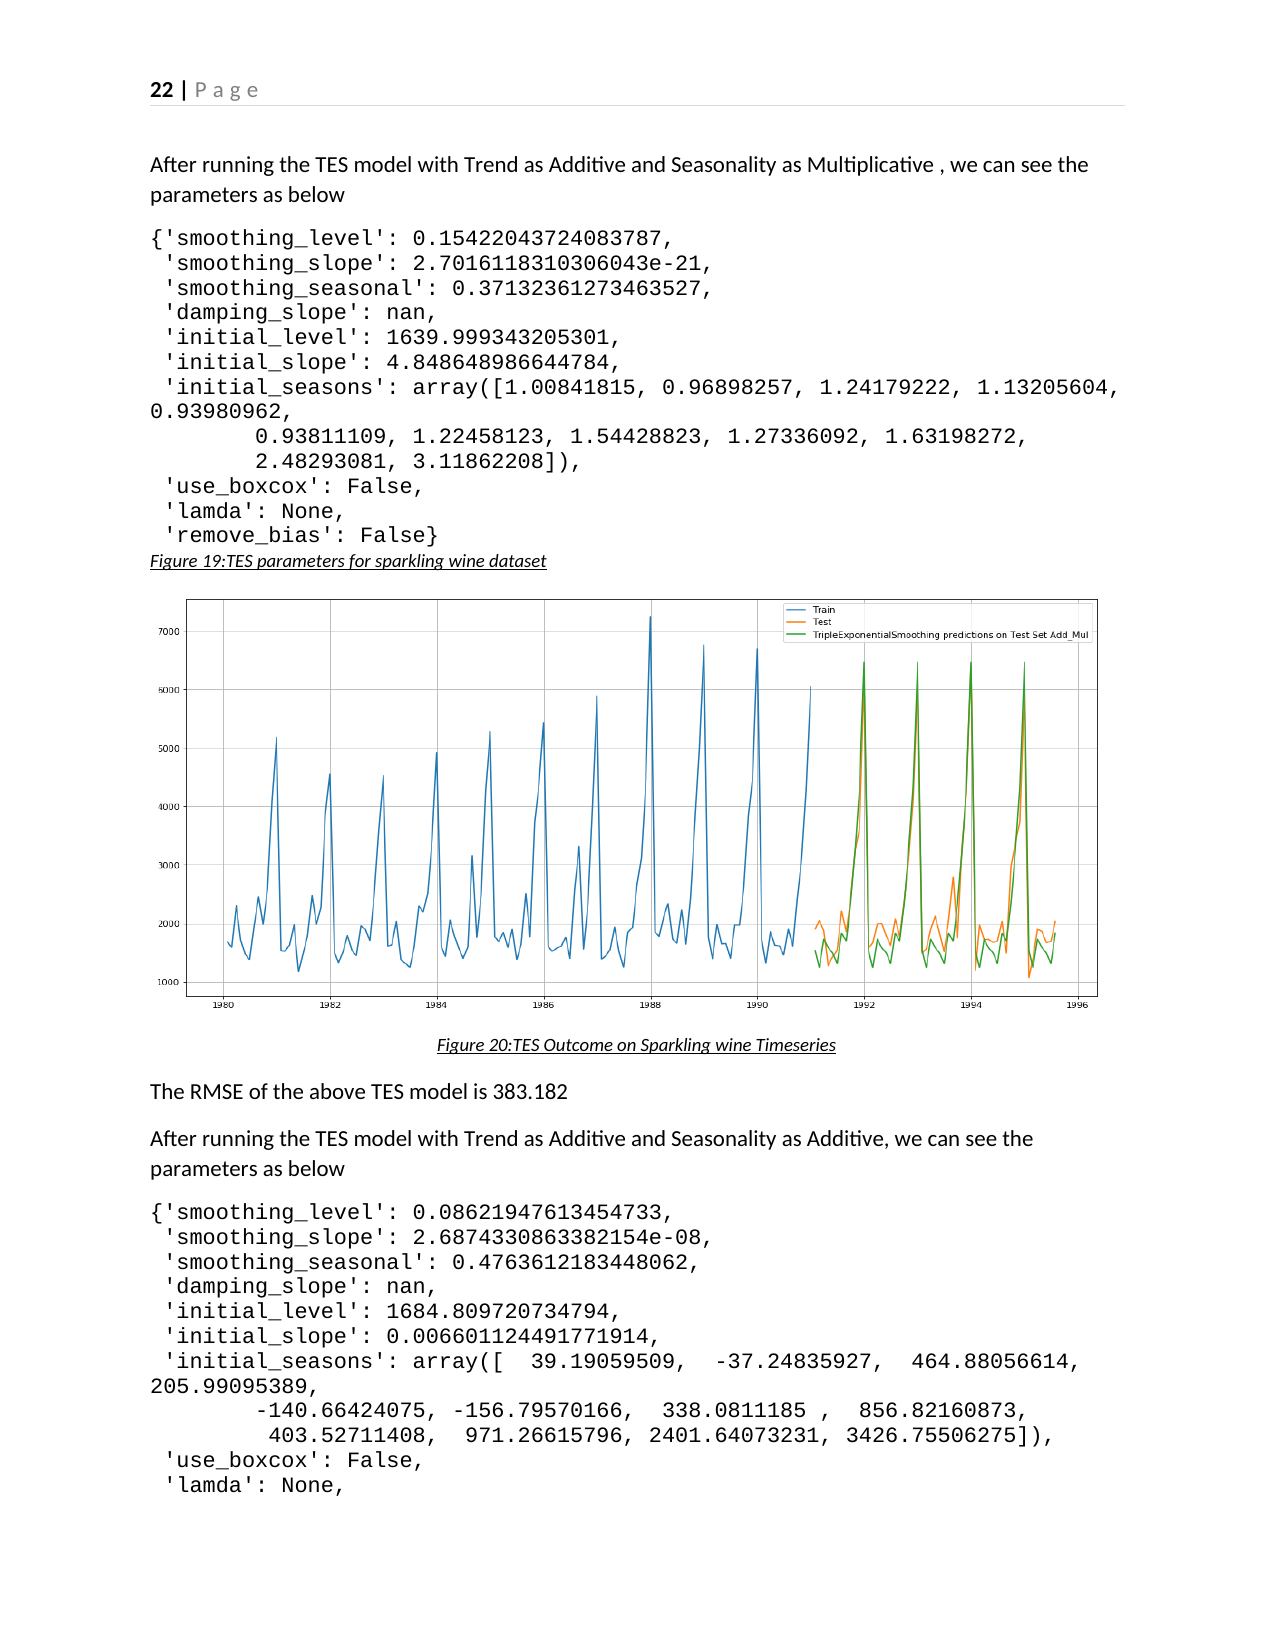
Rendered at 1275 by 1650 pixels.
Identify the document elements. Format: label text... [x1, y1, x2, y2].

text 403.52711408, 971.26615796, 2401.64073231, 3426.75506275]), [150, 1424, 1125, 1449]
text Figure 20:TES Outcome on Sparkling wine Timeseries [150, 1034, 1125, 1057]
text 'initial_seasons': array([ 39.19059509, -37.24835927, 464.88056614, 205.99095389, [150, 1350, 1125, 1400]
text 'lamda': None, [150, 1474, 1125, 1499]
picture [150, 593, 1102, 1015]
text 'initial_level': 1639.999343205301, [150, 326, 1125, 351]
text 'initial_seasons': array([1.00841815, 0.96898257, 1.24179222, 1.13205604, 0.93980962, [150, 376, 1125, 425]
text After running the TES model with Trend as Additive and Seasonality as Additive, we can see the parameters as below [150, 1124, 1125, 1182]
text 'initial_slope': 4.848648986644784, [150, 351, 1125, 376]
text 'damping_slope': nan, [150, 1276, 1125, 1301]
text 'smoothing_slope': 2.6874330863382154e-08, [150, 1226, 1125, 1251]
text After running the TES model with Trend as Additive and Seasonality as Multiplicative , we can see the parameters as below [150, 150, 1125, 208]
text 'smoothing_slope': 2.7016118310306043e-21, [150, 252, 1125, 277]
text {'smoothing_level': 0.08621947613454733, [150, 1201, 1125, 1226]
text 'use_boxcox': False, [150, 475, 1125, 500]
text 'initial_slope': 0.006601124491771914, [150, 1325, 1125, 1350]
text 2.48293081, 3.11862208]), [150, 450, 1125, 475]
text -140.66424075, -156.79570166, 338.0811185 , 856.82160873, [150, 1400, 1125, 1424]
text 'smoothing_seasonal': 0.4763612183448062, [150, 1251, 1125, 1276]
text 'use_boxcox': False, [150, 1449, 1125, 1474]
text 'smoothing_seasonal': 0.37132361273463527, [150, 277, 1125, 301]
text 'remove_bias': False} [150, 524, 1125, 549]
text 0.93811109, 1.22458123, 1.54428823, 1.27336092, 1.63198272, [150, 425, 1125, 450]
text {'smoothing_level': 0.15422043724083787, [150, 227, 1125, 252]
text 'initial_level': 1684.809720734794, [150, 1301, 1125, 1325]
text Figure 19:TES parameters for sparkling wine dataset [150, 549, 1125, 572]
text 'lamda': None, [150, 500, 1125, 524]
text The RMSE of the above TES model is 383.182 [150, 1077, 1125, 1105]
text 'damping_slope': nan, [150, 301, 1125, 326]
